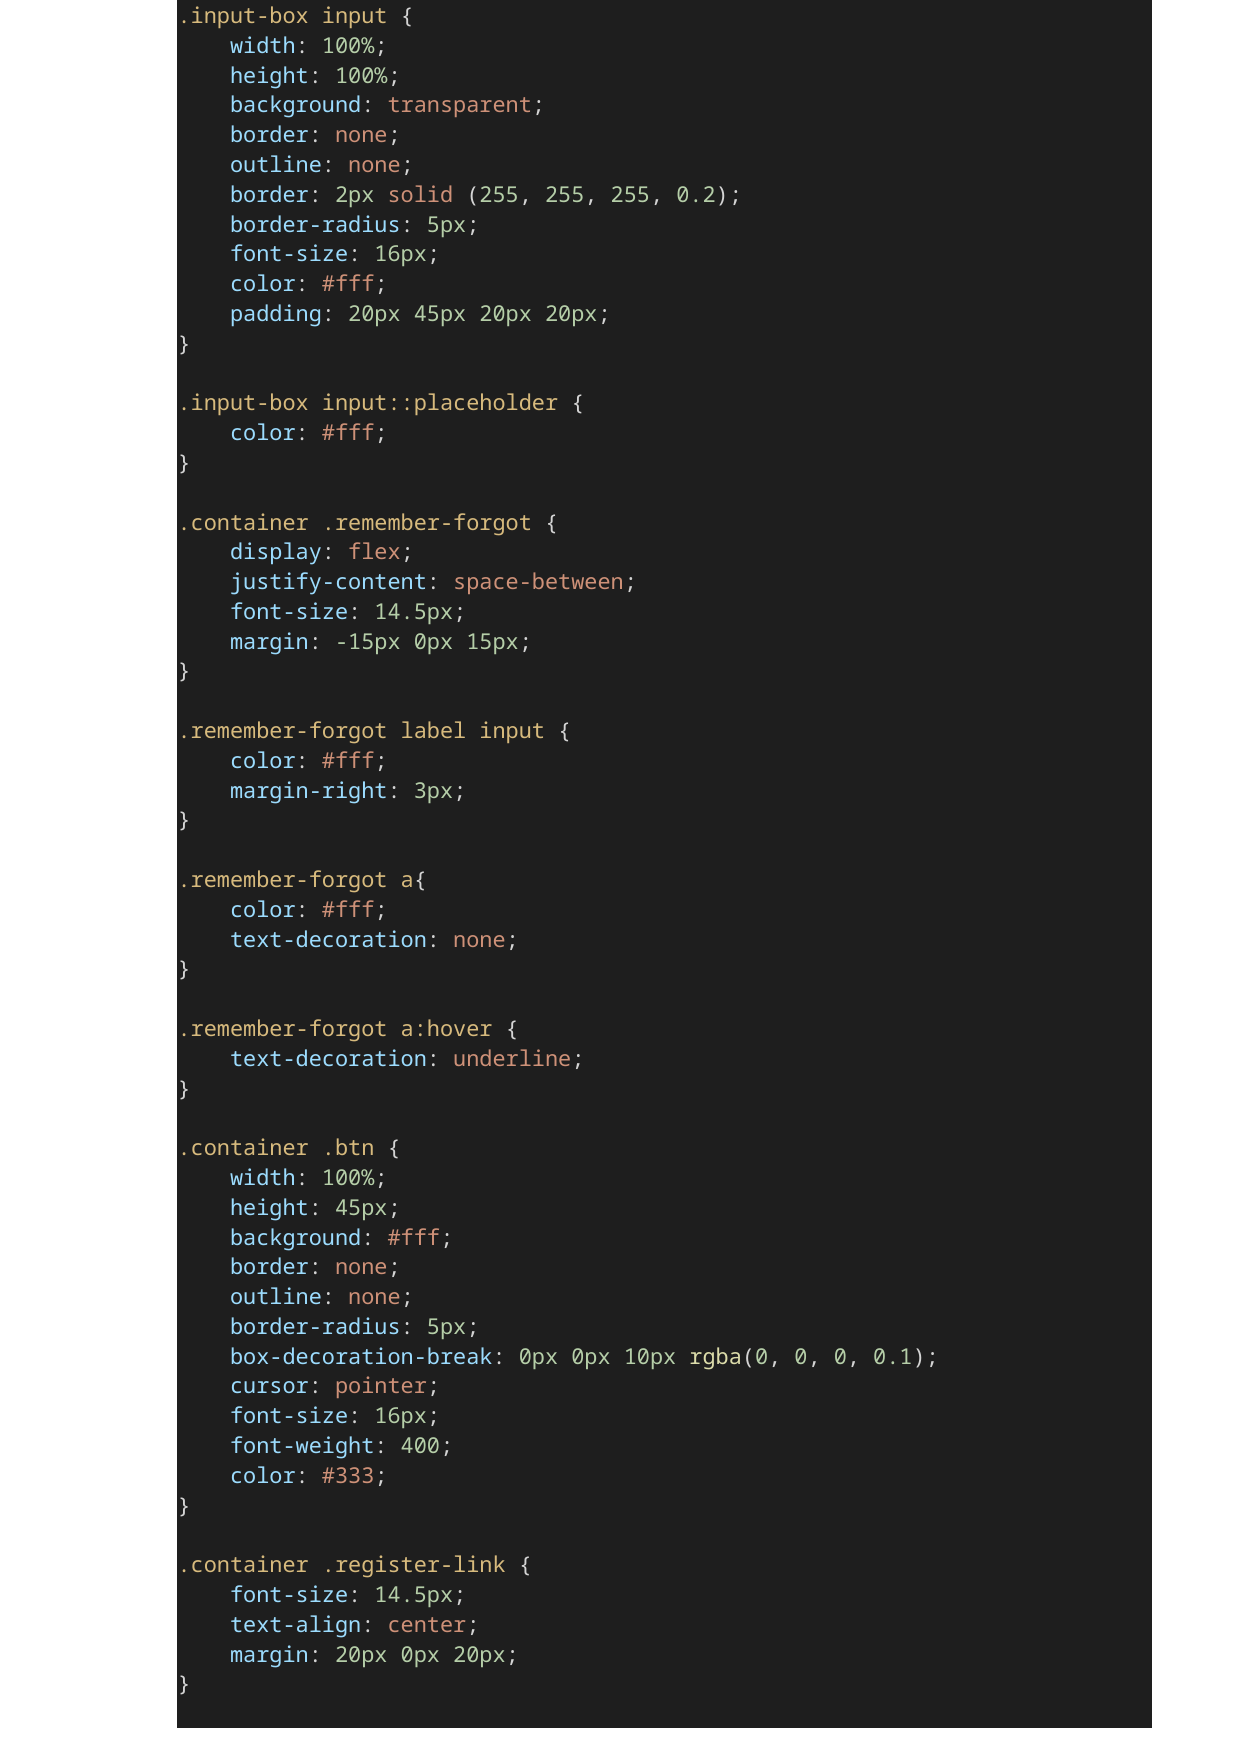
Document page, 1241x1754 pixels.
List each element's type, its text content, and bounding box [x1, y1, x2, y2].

text .remember-forgot a{ [177, 864, 1152, 894]
text outline: none; [177, 149, 1152, 179]
text } [177, 655, 1152, 685]
text border: none; [177, 119, 1152, 149]
text outline: none; [177, 1281, 1152, 1311]
text .input-box input::placeholder { [177, 387, 1152, 417]
text border-radius: 5px; [177, 1311, 1152, 1341]
text font-size: 16px; [177, 1400, 1152, 1430]
text .container .remember-forgot { [177, 506, 1152, 536]
text } [177, 1072, 1152, 1102]
text } [177, 804, 1152, 834]
text cursor: pointer; [177, 1370, 1152, 1400]
text background: #fff; [177, 1221, 1152, 1251]
text color: #fff; [177, 894, 1152, 923]
text border: 2px solid (255, 255, 255, 0.2); [177, 179, 1152, 208]
text margin: -15px 0px 15px; [177, 626, 1152, 655]
text .remember-forgot a:hover { [177, 1013, 1152, 1043]
text height: 100%; [177, 59, 1152, 89]
text } [177, 447, 1152, 477]
text font-size: 14.5px; [177, 596, 1152, 626]
text box-decoration-break: 0px 0px 10px rgba(0, 0, 0, 0.1); [177, 1341, 1152, 1370]
text .container .register-link { [177, 1549, 1152, 1579]
text .remember-forgot label input { [177, 715, 1152, 745]
text margin-right: 3px; [177, 774, 1152, 804]
text } [177, 1489, 1152, 1519]
text text-align: center; [177, 1609, 1152, 1638]
text .container .btn { [177, 1132, 1152, 1162]
text font-size: 16px; [177, 238, 1152, 268]
text color: #fff; [177, 417, 1152, 447]
text border-radius: 5px; [177, 208, 1152, 238]
text } [177, 1668, 1152, 1698]
text border: none; [177, 1251, 1152, 1281]
text font-weight: 400; [177, 1430, 1152, 1460]
text } [177, 953, 1152, 983]
text width: 100%; [177, 30, 1152, 59]
text color: #333; [177, 1460, 1152, 1489]
text padding: 20px 45px 20px 20px; [177, 298, 1152, 328]
text width: 100%; [177, 1162, 1152, 1192]
text height: 45px; [177, 1192, 1152, 1221]
text margin: 20px 0px 20px; [177, 1638, 1152, 1668]
text font-size: 14.5px; [177, 1579, 1152, 1609]
text display: flex; [177, 536, 1152, 566]
text text-decoration: none; [177, 923, 1152, 953]
text color: #fff; [177, 268, 1152, 298]
text color: #fff; [177, 745, 1152, 774]
text .input-box input { [177, 0, 1152, 30]
text background: transparent; [177, 89, 1152, 119]
text } [177, 328, 1152, 357]
text justify-content: space-between; [177, 566, 1152, 596]
text text-decoration: underline; [177, 1043, 1152, 1072]
